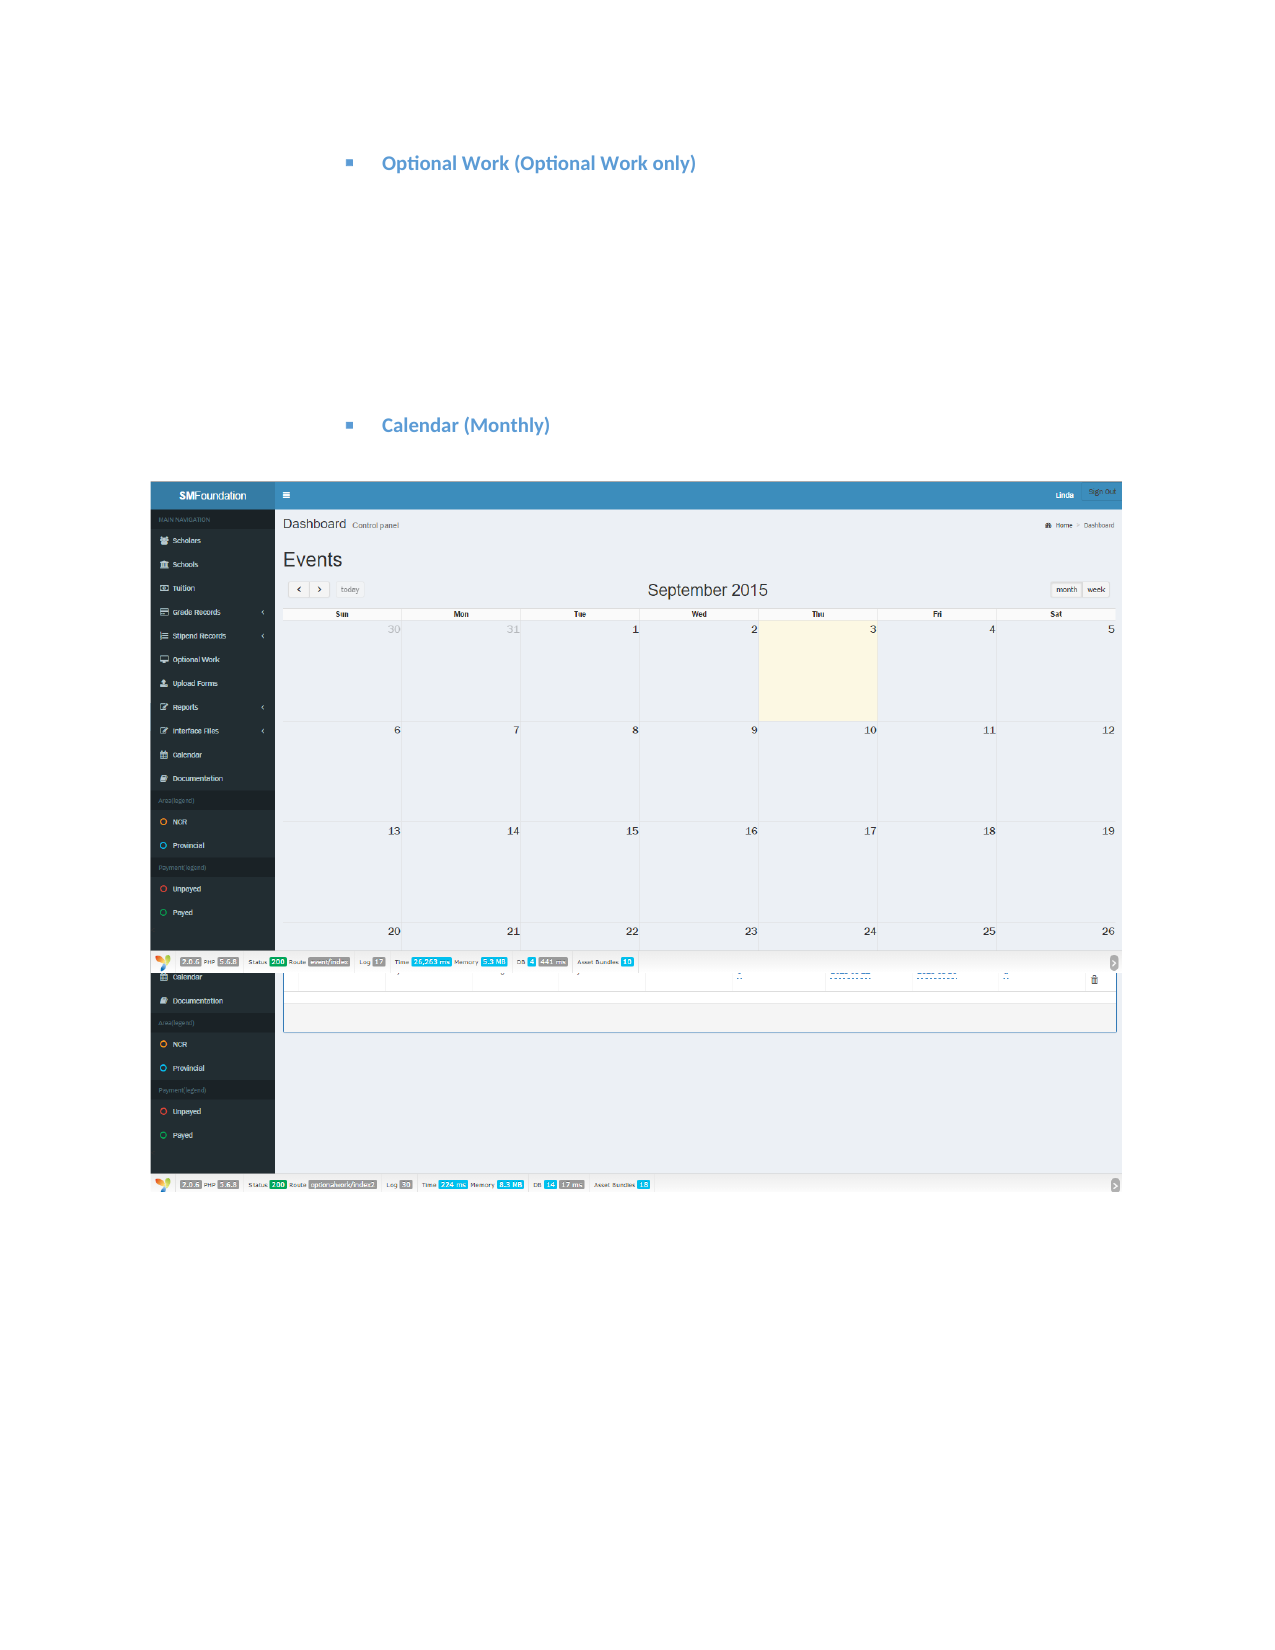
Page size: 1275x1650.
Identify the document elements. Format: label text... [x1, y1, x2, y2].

picture [150, 481, 1122, 1192]
list Optional Work (Optional Work only) [344, 150, 1125, 175]
list Calendar (Monthly) [344, 412, 1125, 438]
